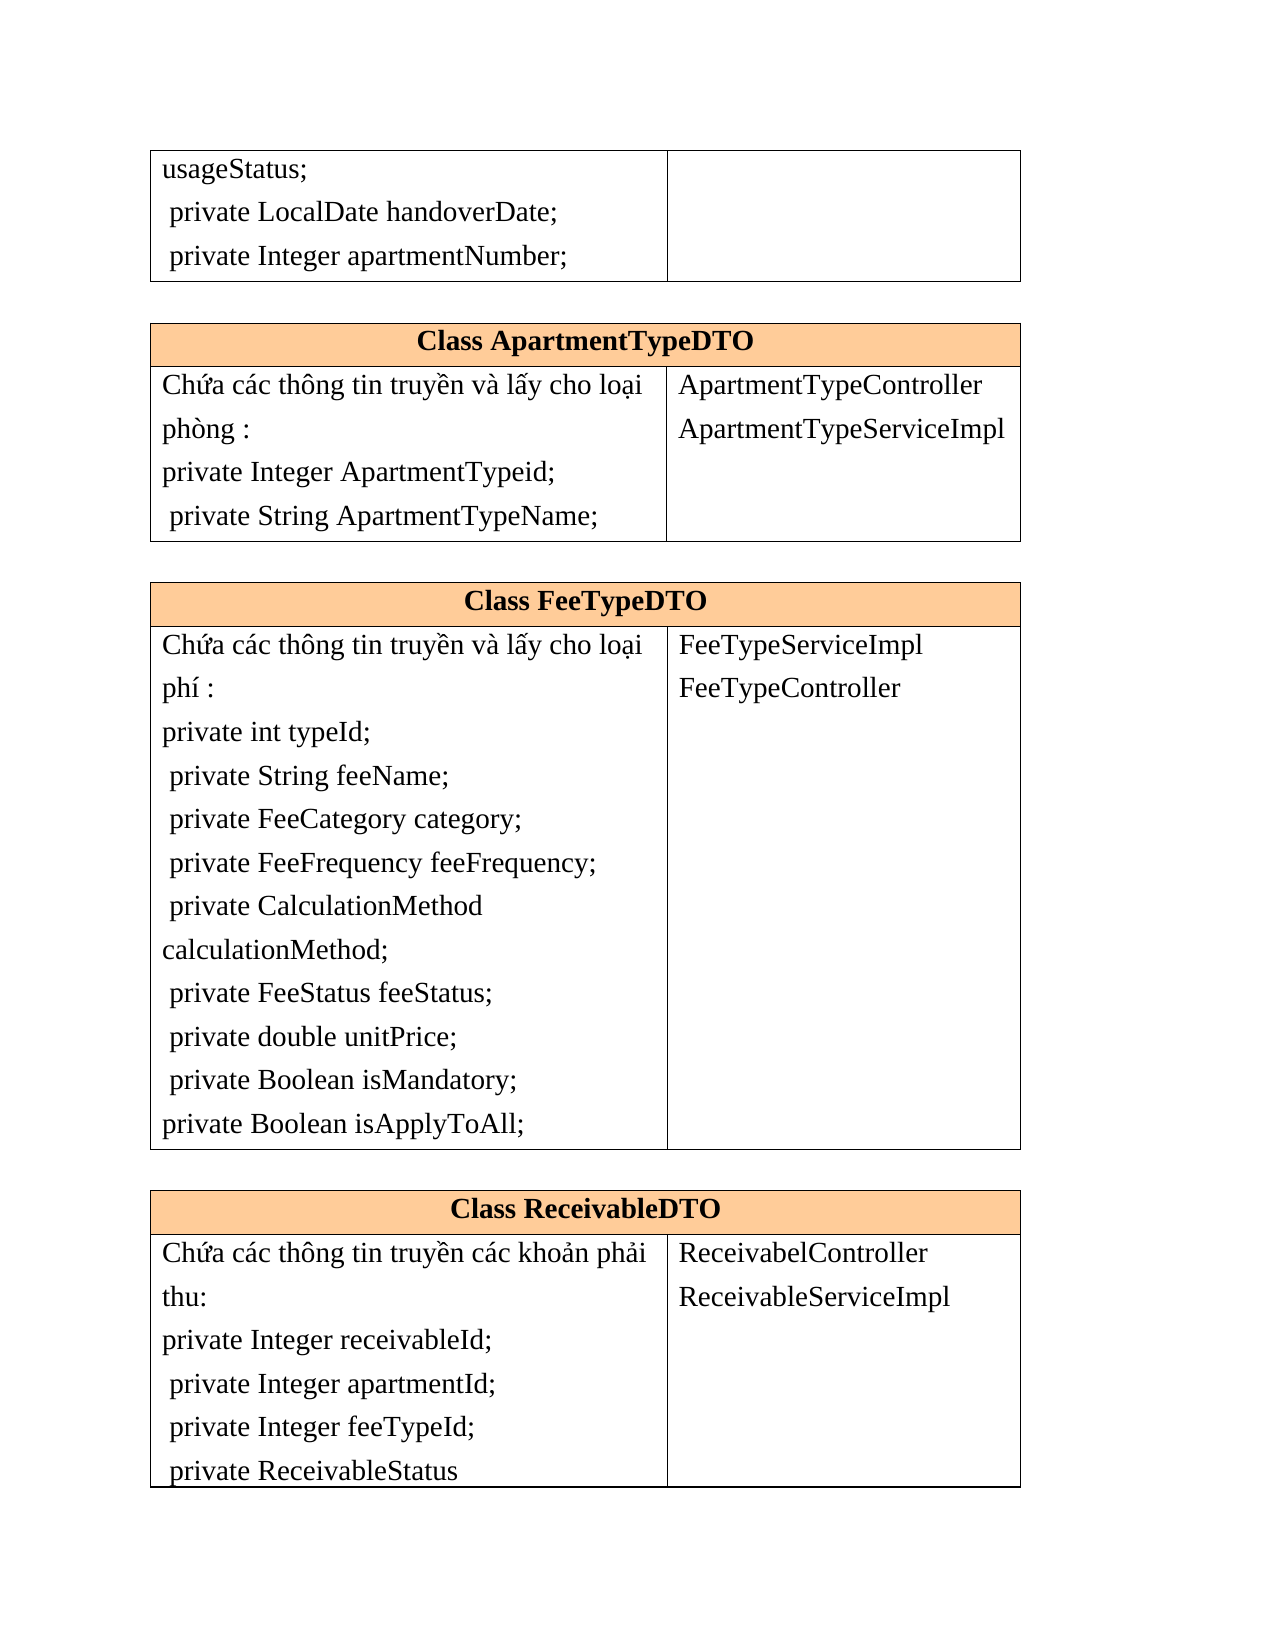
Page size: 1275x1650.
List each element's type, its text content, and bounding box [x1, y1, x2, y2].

table_cell Chứa các thông tin truyền và lấy cho loại phí : private int typeId; private String feeName; private FeeCategory category; private FeeFrequency feeFrequency; private CalculationMethod calculationMethod; private FeeStatus feeStatus; private double unitPrice; private Boolean isMandatory; private Boolean isApplyToAll; [151, 627, 667, 1149]
table_header Class FeeTypeDTO [151, 583, 1020, 626]
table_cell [151, 151, 667, 281]
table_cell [151, 1235, 667, 1486]
table_header Class ReceivableDTO [151, 1191, 1020, 1234]
table_header Class ApartmentTypeDTO [151, 324, 1020, 366]
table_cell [668, 1235, 1020, 1486]
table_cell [668, 151, 1020, 281]
table_cell FeeTypeServiceImpl FeeTypeController [668, 627, 1020, 1149]
table_cell Chứa các thông tin truyền và lấy cho loại phòng : private Integer ApartmentTypeid; private String ApartmentTypeName; [151, 367, 666, 541]
table_cell ApartmentTypeController ApartmentTypeServiceImpl [667, 367, 1020, 541]
